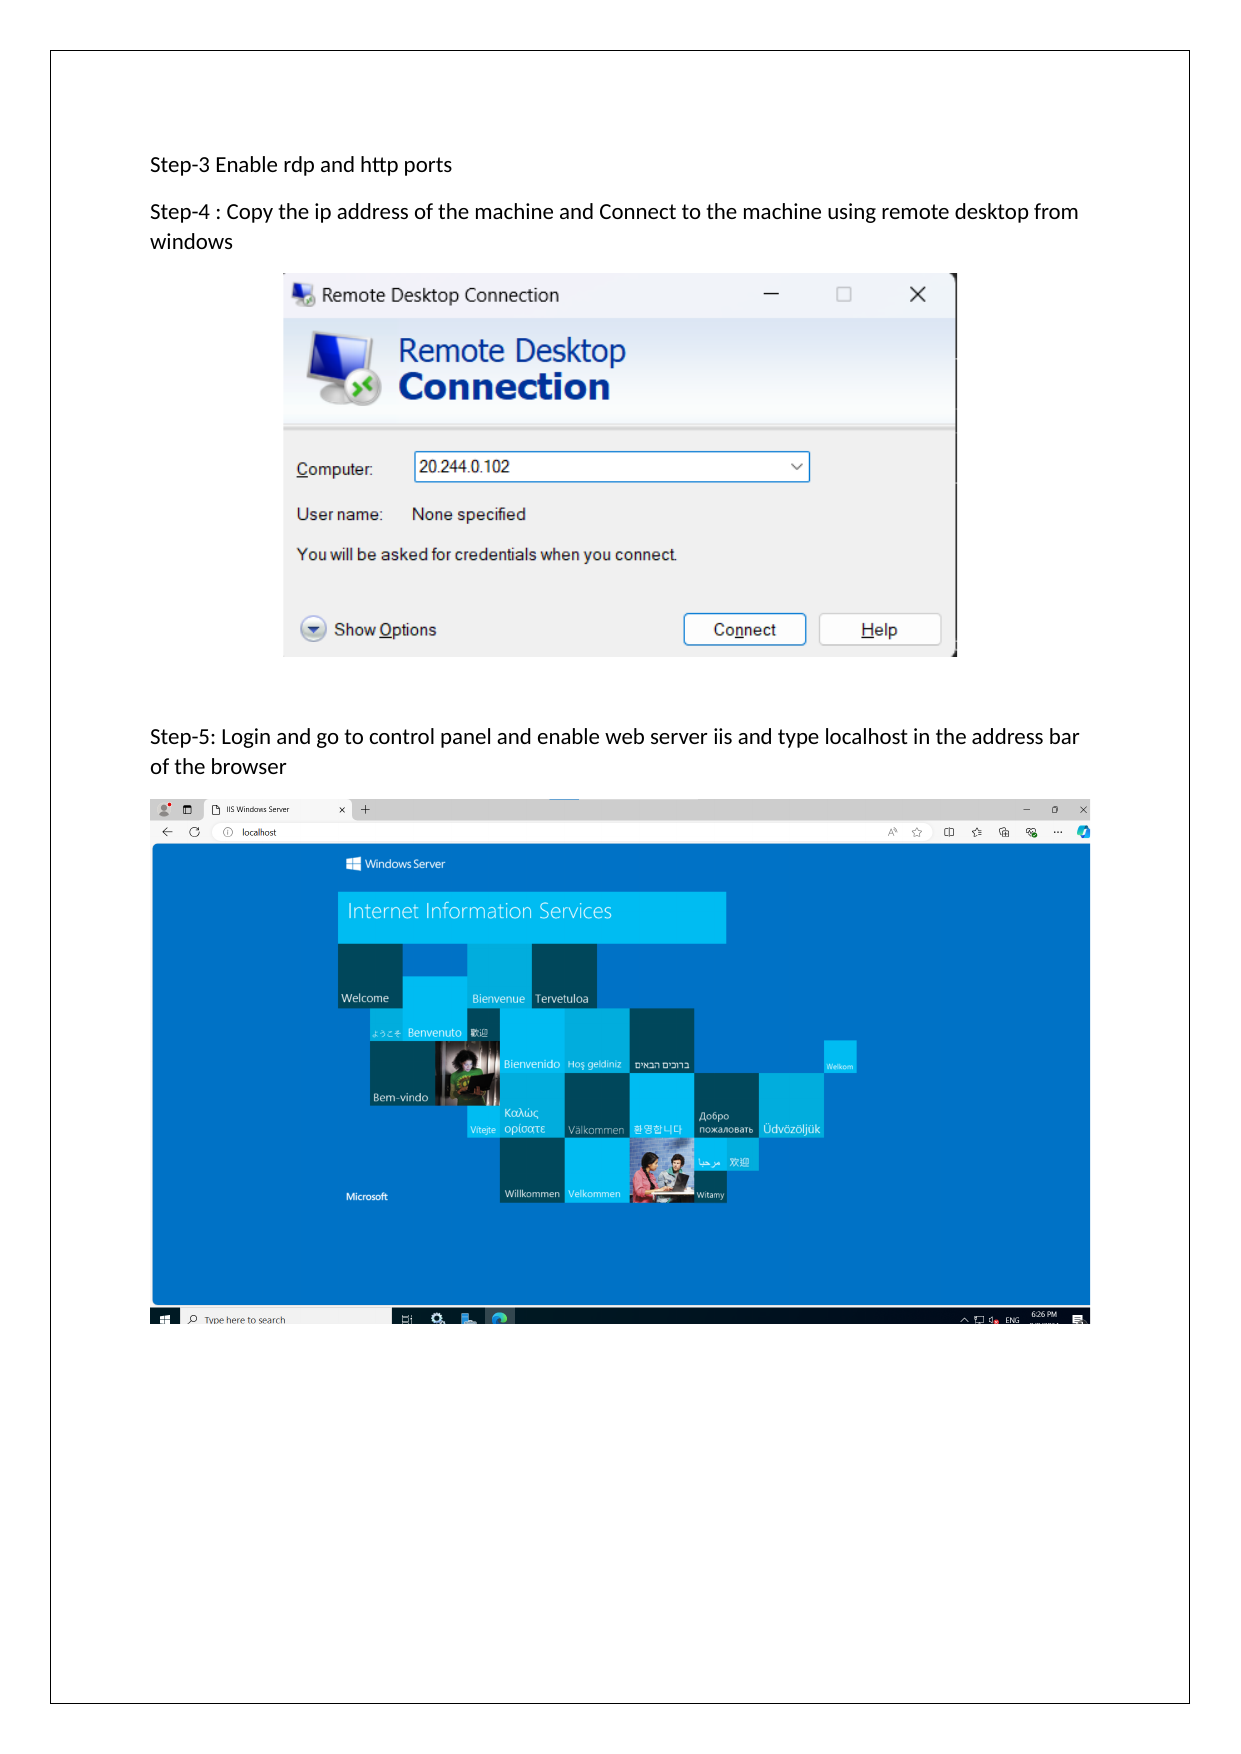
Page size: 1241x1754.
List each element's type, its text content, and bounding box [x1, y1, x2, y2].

picture [150, 799, 1091, 1324]
text Step-4 : Copy the ip address of the machine and Connect to the machine using remote desktop from windows [150, 197, 1090, 255]
text Step-3 Enable rdp and http ports [150, 150, 1090, 178]
picture [283, 273, 958, 657]
text Step-5: Login and go to control panel and enable web server iis and type localhost in the address bar of the browser [150, 722, 1090, 781]
